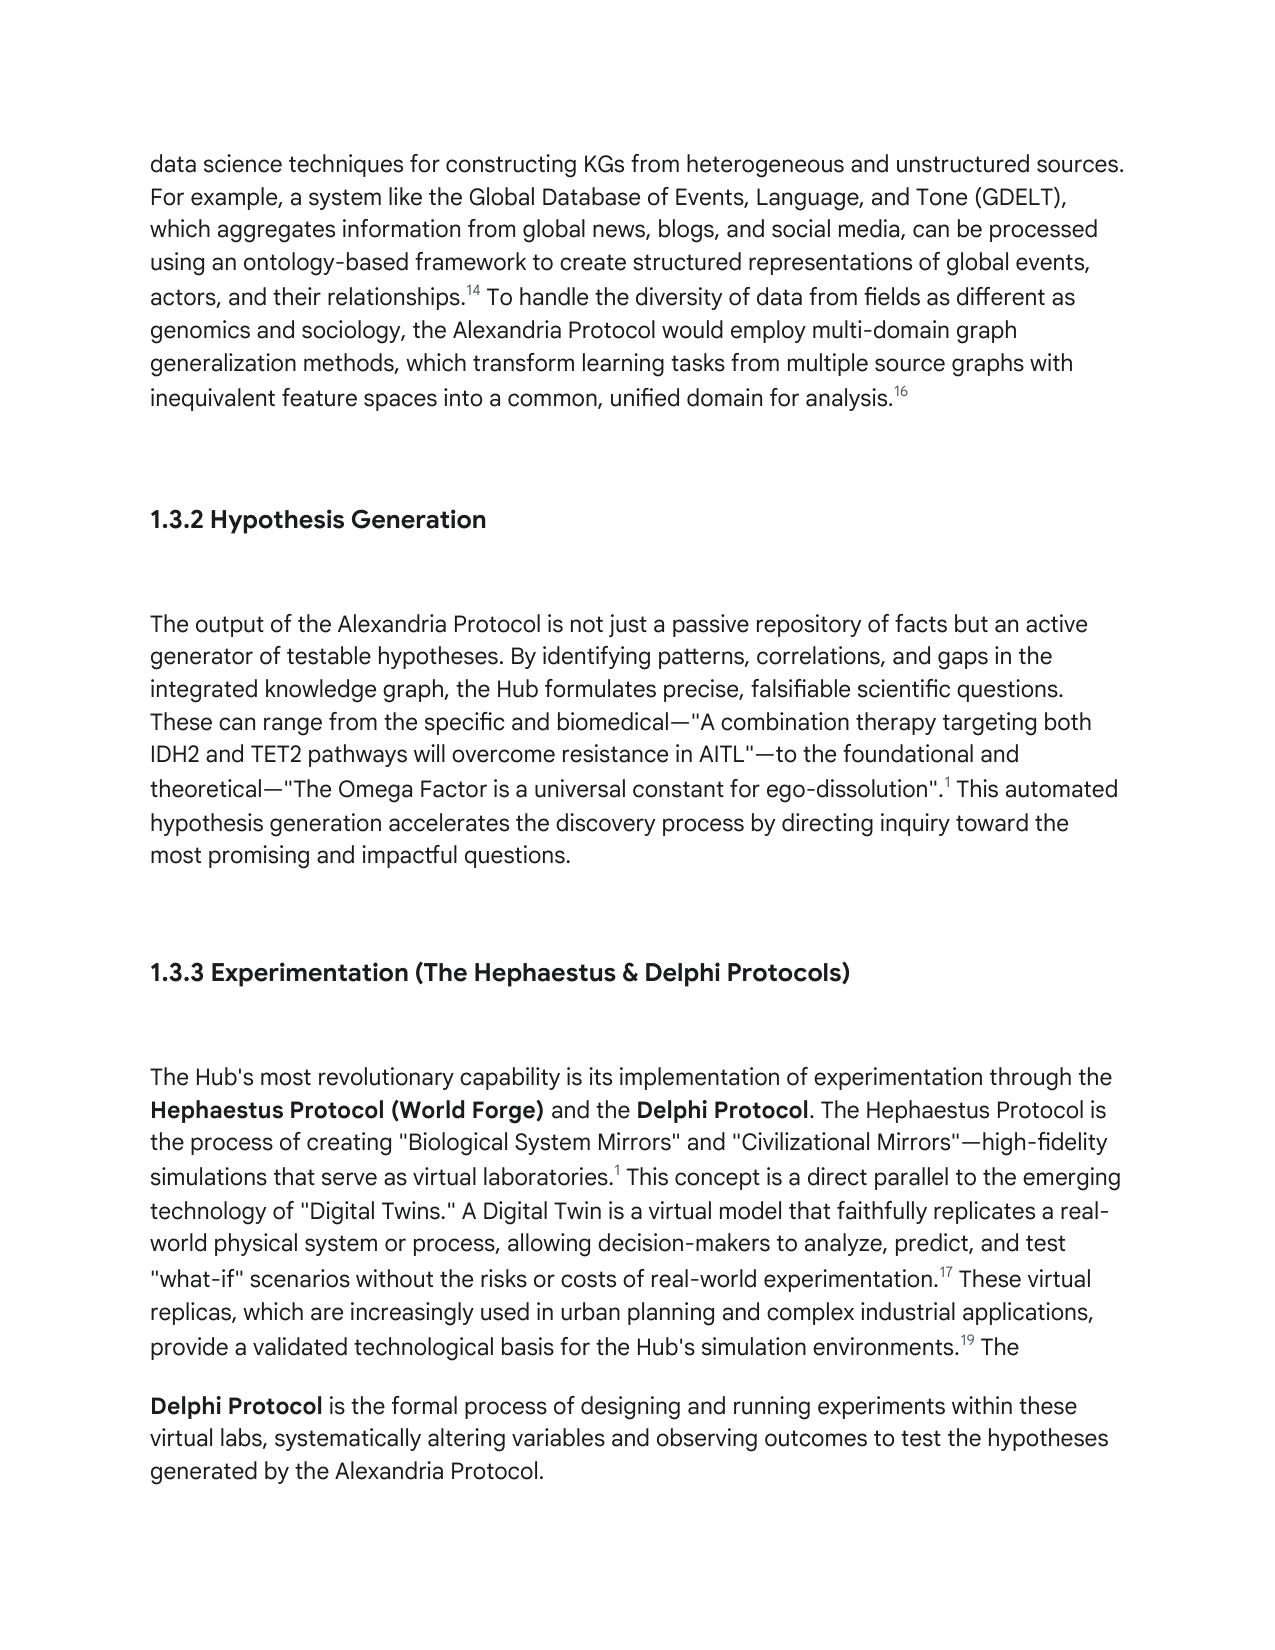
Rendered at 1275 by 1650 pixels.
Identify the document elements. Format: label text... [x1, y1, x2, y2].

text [150, 150, 1125, 414]
text The output of the Alexandria Protocol is not just a passive repository of facts but an active generator of testable hypotheses. By identifying patterns, correlations, and gaps in the integrated knowledge graph, the Hub formulates precise, falsifiable scientific questions. These can range from the specific and biomedical—"A combination therapy targeting both IDH2 and TET2 pathways will overcome resistance in AITL"—to the foundational and theoretical—"The Omega Factor is a universal constant for ego-dissolution".1 This automated hypothesis generation accelerates the discovery process by directing inquiry toward the most promising and impactful questions. [150, 610, 1125, 871]
text Delphi Protocol is the formal process of designing and running experiments within these virtual labs, systematically altering variables and observing outcomes to test the hypotheses generated by the Alexandria Protocol. [150, 1392, 1125, 1486]
text The Hub's most revolutionary capability is its implementation of experimentation through the Hephaestus Protocol (World Forge) and the Delphi Protocol. The Hephaestus Protocol is the process of creating "Biological System Mirrors" and "Civilizational Mirrors"—high-fidelity simulations that serve as virtual laboratories.1 This concept is a direct parallel to the emerging technology of "Digital Twins." A Digital Twin is a virtual model that faithfully replicates a real-world physical system or process, allowing decision-makers to analyze, predict, and test "what-if" scenarios without the risks or costs of real-world experimentation.17 These virtual replicas, which are increasingly used in urban planning and complex industrial applications, provide a validated technological basis for the Hub's simulation environments.19 The [150, 1063, 1125, 1363]
subtitle 1.3.3 Experimentation (The Hephaestus & Delphi Protocols) [150, 957, 1125, 988]
subtitle 1.3.2 Hypothesis Generation [150, 504, 1125, 535]
